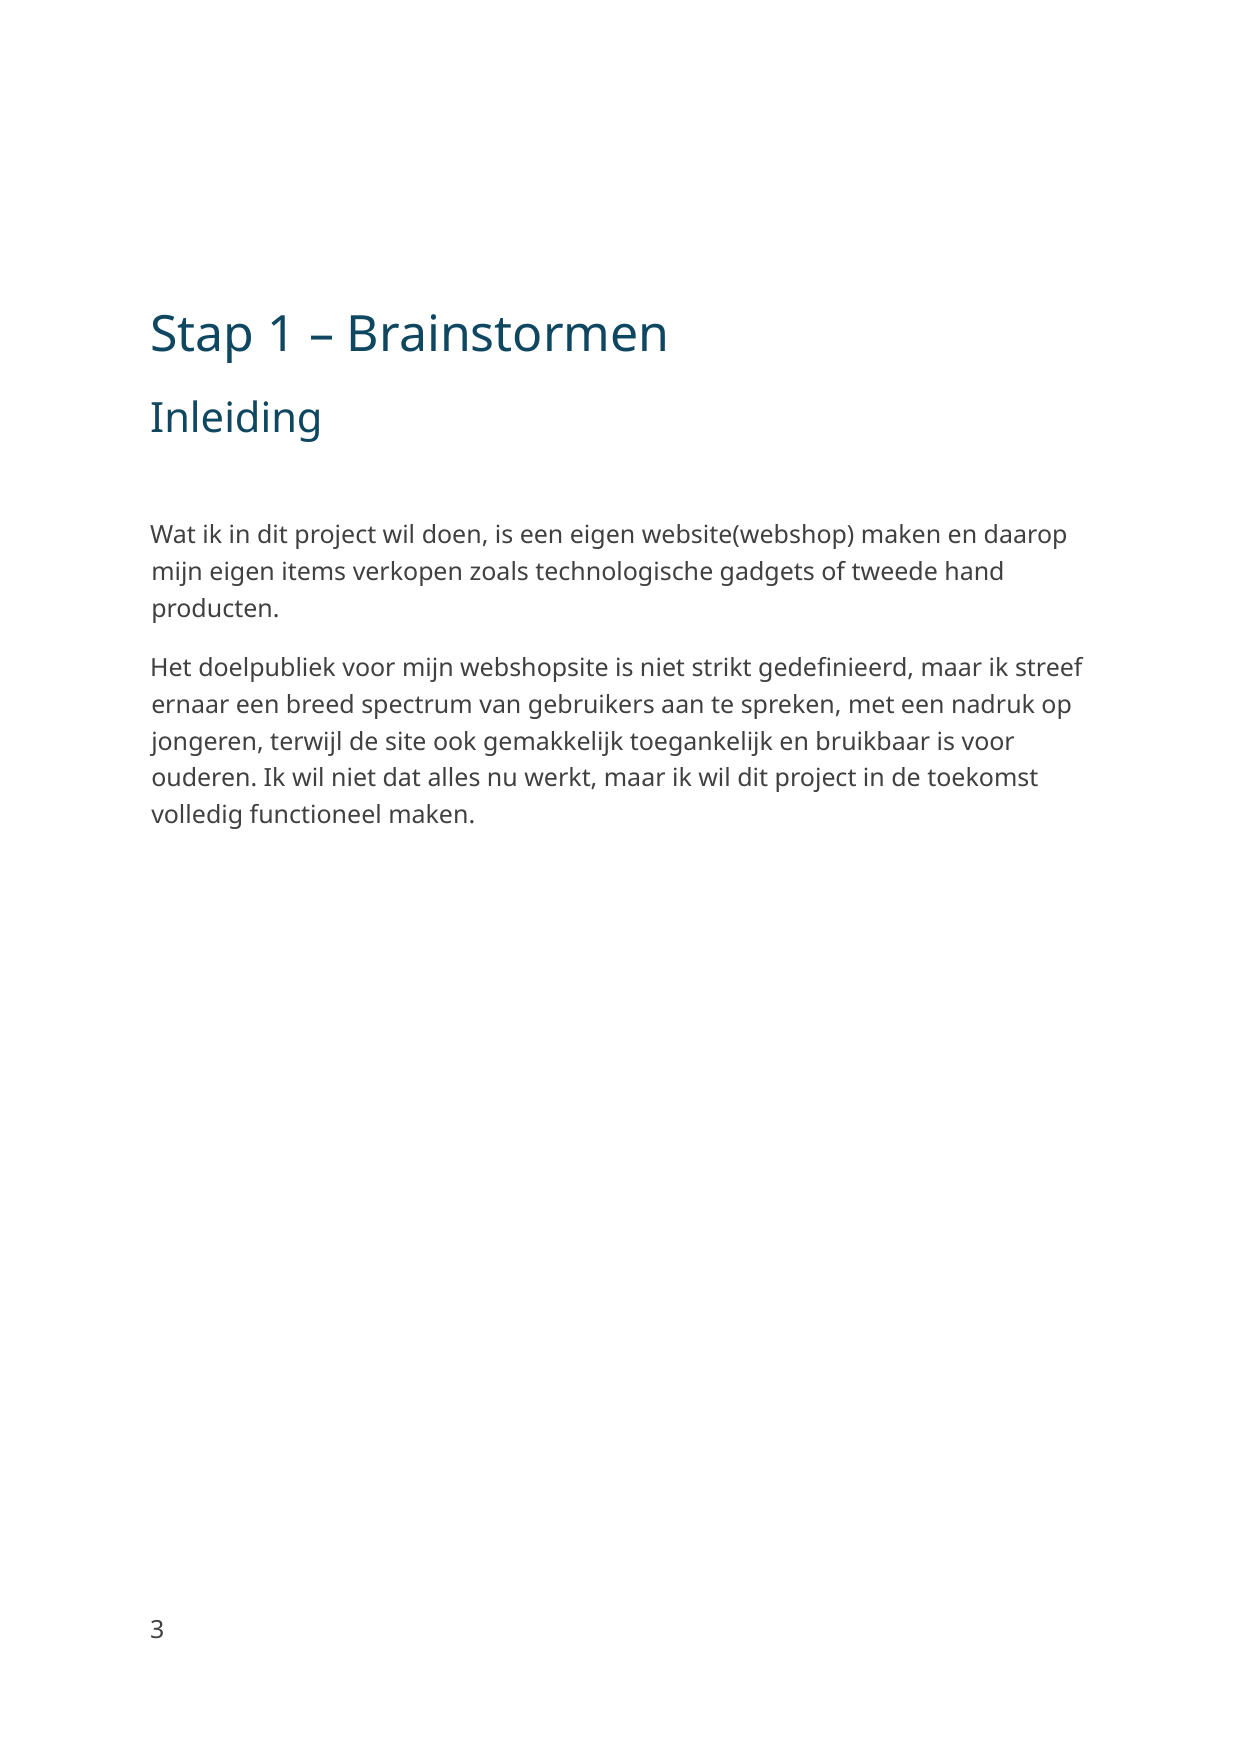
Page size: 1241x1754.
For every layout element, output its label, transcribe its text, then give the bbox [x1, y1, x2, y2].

subtitle Inleiding [150, 388, 1090, 445]
text Wat ik in dit project wil doen, is een eigen website(webshop) maken en daarop mijn eigen items verkopen zoals technologische gadgets of tweede hand producten. [150, 517, 1090, 624]
text Het doelpubliek voor mijn webshopsite is niet strikt gedefinieerd, maar ik streef ernaar een breed spectrum van gebruikers aan te spreken, met een nadruk op jongeren, terwijl de site ook gemakkelijk toegankelijk en bruikbaar is voor ouderen. Ik wil niet dat alles nu werkt, maar ik wil dit project in de toekomst volledig functioneel maken. [150, 650, 1090, 831]
subtitle Stap 1 – Brainstormen [150, 298, 1090, 366]
